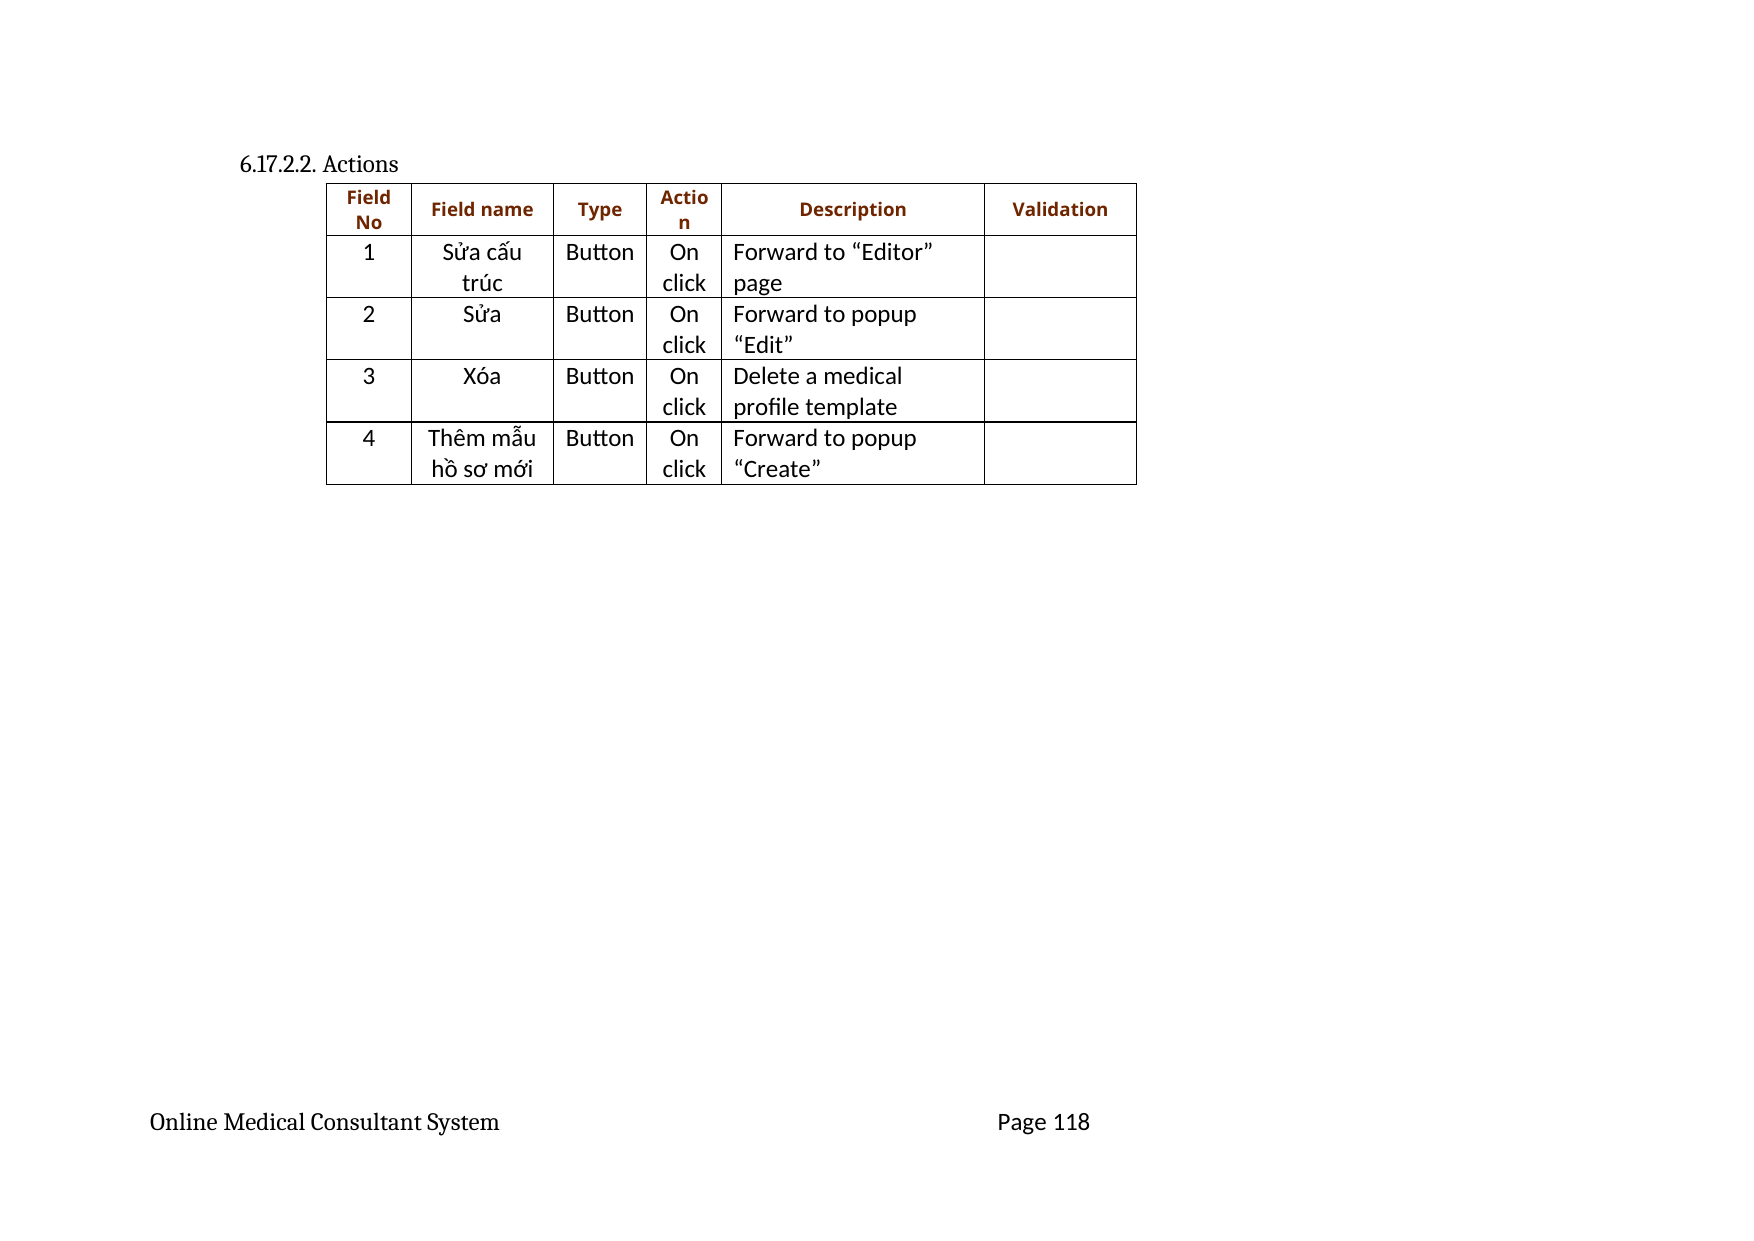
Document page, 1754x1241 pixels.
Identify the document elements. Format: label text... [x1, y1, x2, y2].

subtitle Actions [225, 150, 1604, 179]
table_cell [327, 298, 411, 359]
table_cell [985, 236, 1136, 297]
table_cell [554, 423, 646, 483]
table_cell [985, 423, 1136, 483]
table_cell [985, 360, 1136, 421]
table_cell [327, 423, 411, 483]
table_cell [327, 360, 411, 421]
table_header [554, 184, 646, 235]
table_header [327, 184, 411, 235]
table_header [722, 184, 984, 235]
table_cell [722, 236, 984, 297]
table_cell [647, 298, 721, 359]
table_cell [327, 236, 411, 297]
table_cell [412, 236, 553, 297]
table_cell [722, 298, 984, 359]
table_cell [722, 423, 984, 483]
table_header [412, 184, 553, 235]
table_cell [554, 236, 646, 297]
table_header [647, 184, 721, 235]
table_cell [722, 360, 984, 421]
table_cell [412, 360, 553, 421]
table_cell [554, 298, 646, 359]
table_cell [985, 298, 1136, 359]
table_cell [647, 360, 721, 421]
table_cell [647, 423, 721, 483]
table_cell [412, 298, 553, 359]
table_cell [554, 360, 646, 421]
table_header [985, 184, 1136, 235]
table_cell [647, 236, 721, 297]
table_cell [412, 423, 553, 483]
